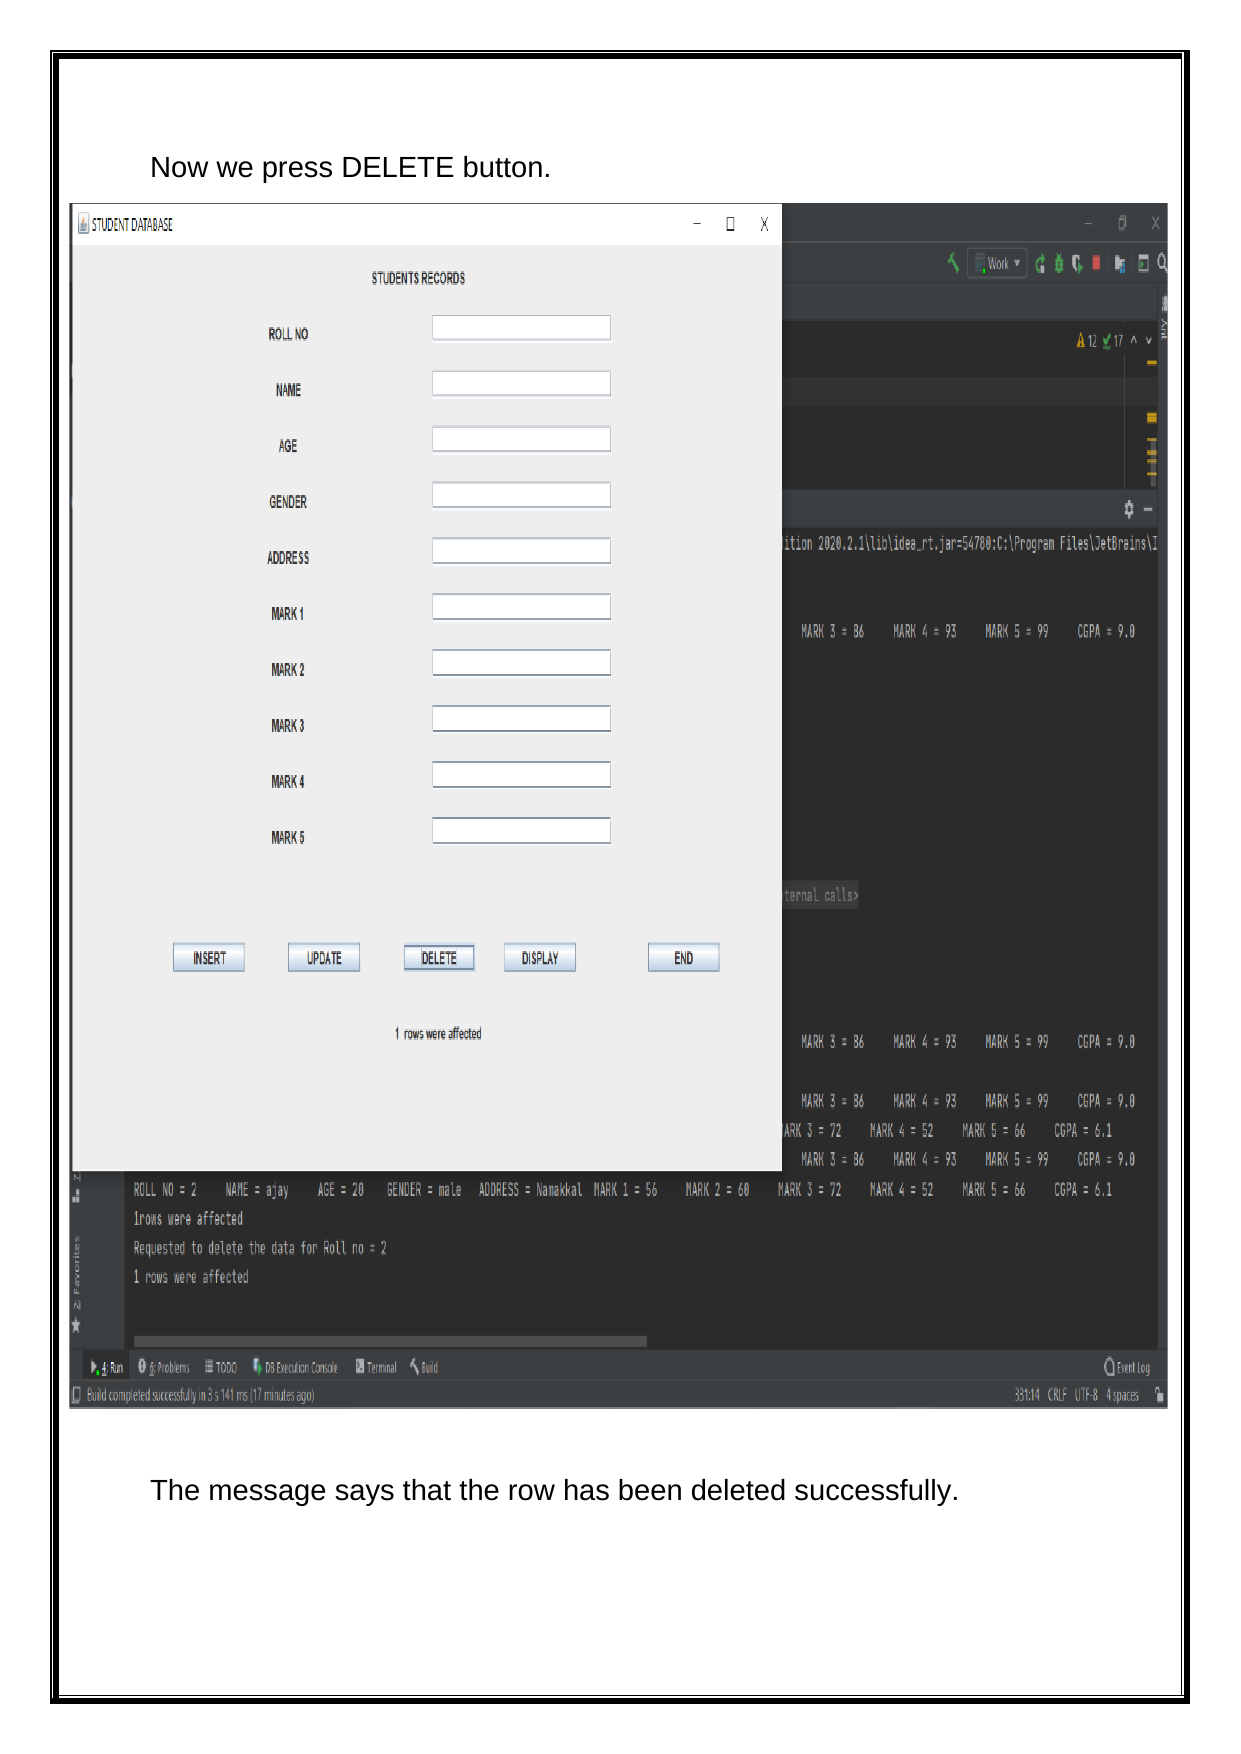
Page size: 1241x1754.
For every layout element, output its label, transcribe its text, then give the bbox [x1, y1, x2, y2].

text Now we press DELETE button. [150, 150, 1090, 183]
picture [67, 203, 1168, 1406]
text The message says that the row has been deleted successfully. [150, 1406, 1090, 1506]
